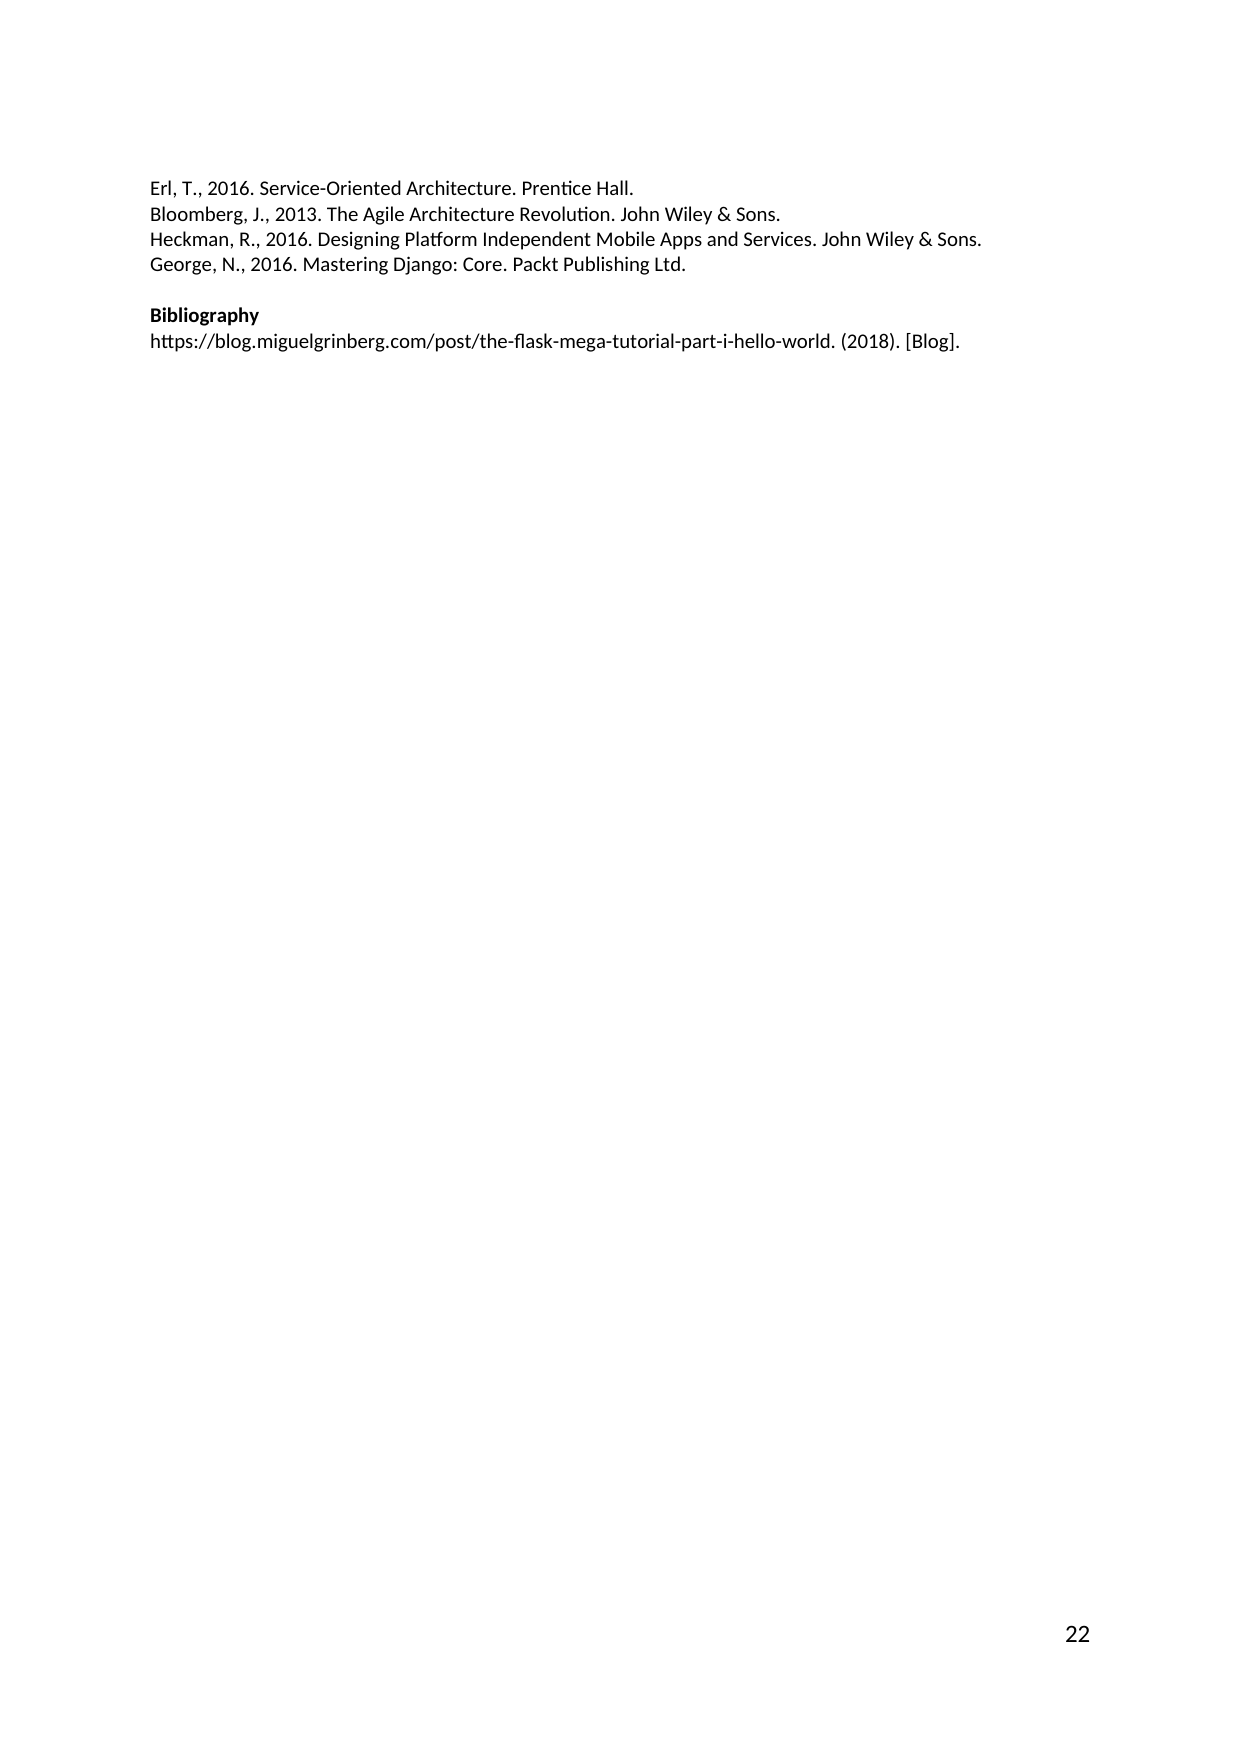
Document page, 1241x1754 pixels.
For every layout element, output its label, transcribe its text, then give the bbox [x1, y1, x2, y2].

text Erl, T., 2016. Service-Oriented Architecture. Prentice Hall. [150, 175, 1090, 201]
text George, N., 2016. Mastering Django: Core. Packt Publishing Ltd. [150, 252, 1090, 277]
text Heckman, R., 2016. Designing Platform Independent Mobile Apps and Services. John Wiley & Sons. [150, 226, 1090, 252]
text Bloomberg, J., 2013. The Agile Architecture Revolution. John Wiley & Sons. [150, 201, 1090, 226]
text Bibliography [150, 302, 1090, 328]
text https://blog.miguelgrinberg.com/post/the-flask-mega-tutorial-part-i-hello-world. (2018). [Blog]. [150, 328, 1090, 353]
